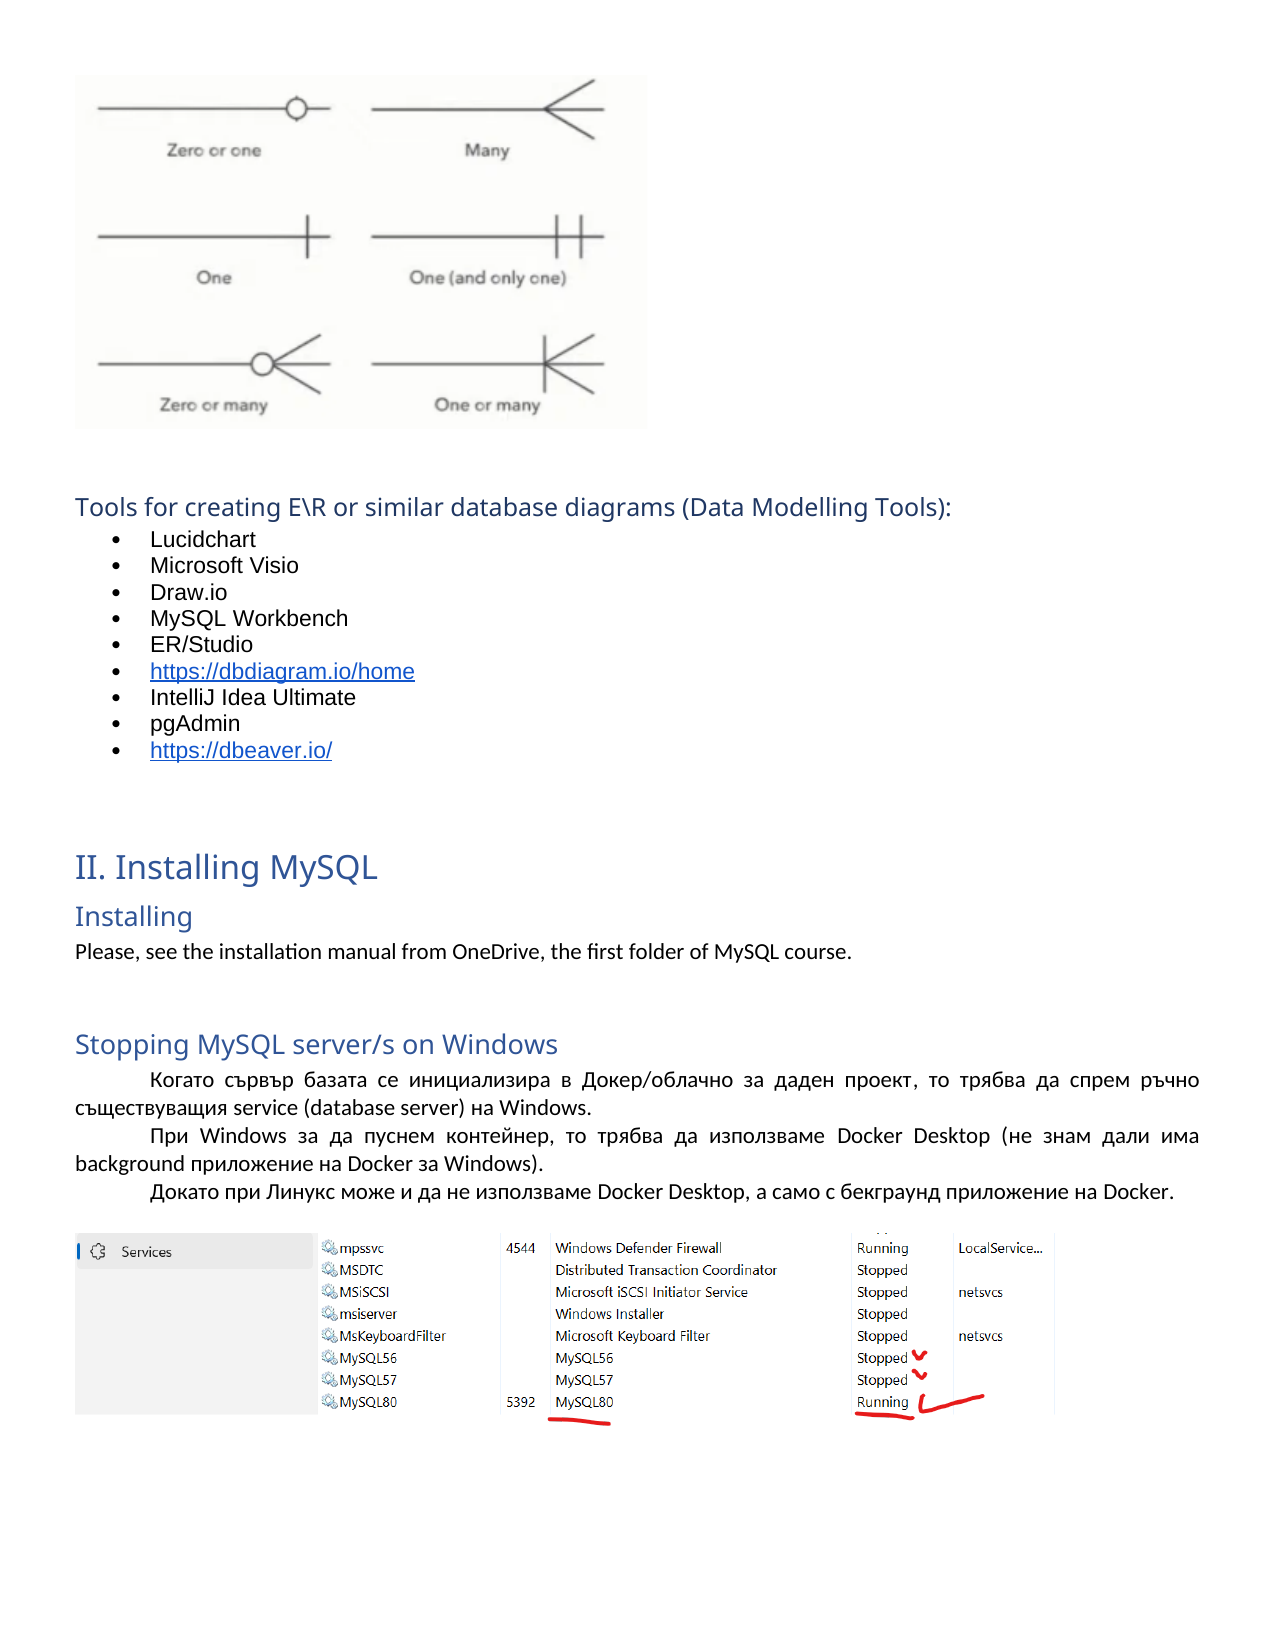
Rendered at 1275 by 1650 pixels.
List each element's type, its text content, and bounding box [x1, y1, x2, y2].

list Lucidchart [112, 526, 1200, 552]
list IntelliJ Idea Ultimate [112, 684, 1200, 710]
text Когато сървър базата се инициализира в Докер/облачно за даден проект, то трябва да спрем ръчно съществуващия service (database server) на Windows. [75, 1065, 1200, 1121]
subtitle Installing [75, 897, 1200, 934]
list pgAdmin [112, 710, 1200, 737]
text Please, see the installation manual from OneDrive, the first folder of MySQL course. [75, 937, 1200, 965]
list Microsoft Visio [112, 552, 1200, 579]
picture [75, 1233, 1200, 1426]
picture [75, 75, 648, 429]
list https://dbeaver.io/ [112, 737, 1200, 763]
subtitle II. Installing MySQL [75, 844, 1200, 889]
list https://dbdiagram.io/home [112, 658, 1200, 684]
text Докато при Линукс може и да не използваме Docker Desktop, а само с бекграунд приложение на Docker. [75, 1177, 1200, 1205]
list MySQL Workbench [112, 605, 1200, 631]
text При Windows за да пуснем контейнер, то трябва да използваме Docker Desktop (не знам дали има background приложение на Docker за Windows). [75, 1121, 1200, 1177]
list Draw.io [112, 579, 1200, 605]
list ER/Studio [112, 631, 1200, 658]
subtitle Tools for creating E\R or similar database diagrams (Data Modelling Tools): [75, 489, 1200, 523]
subtitle Stopping MySQL server/s on Windows [75, 1025, 1200, 1062]
